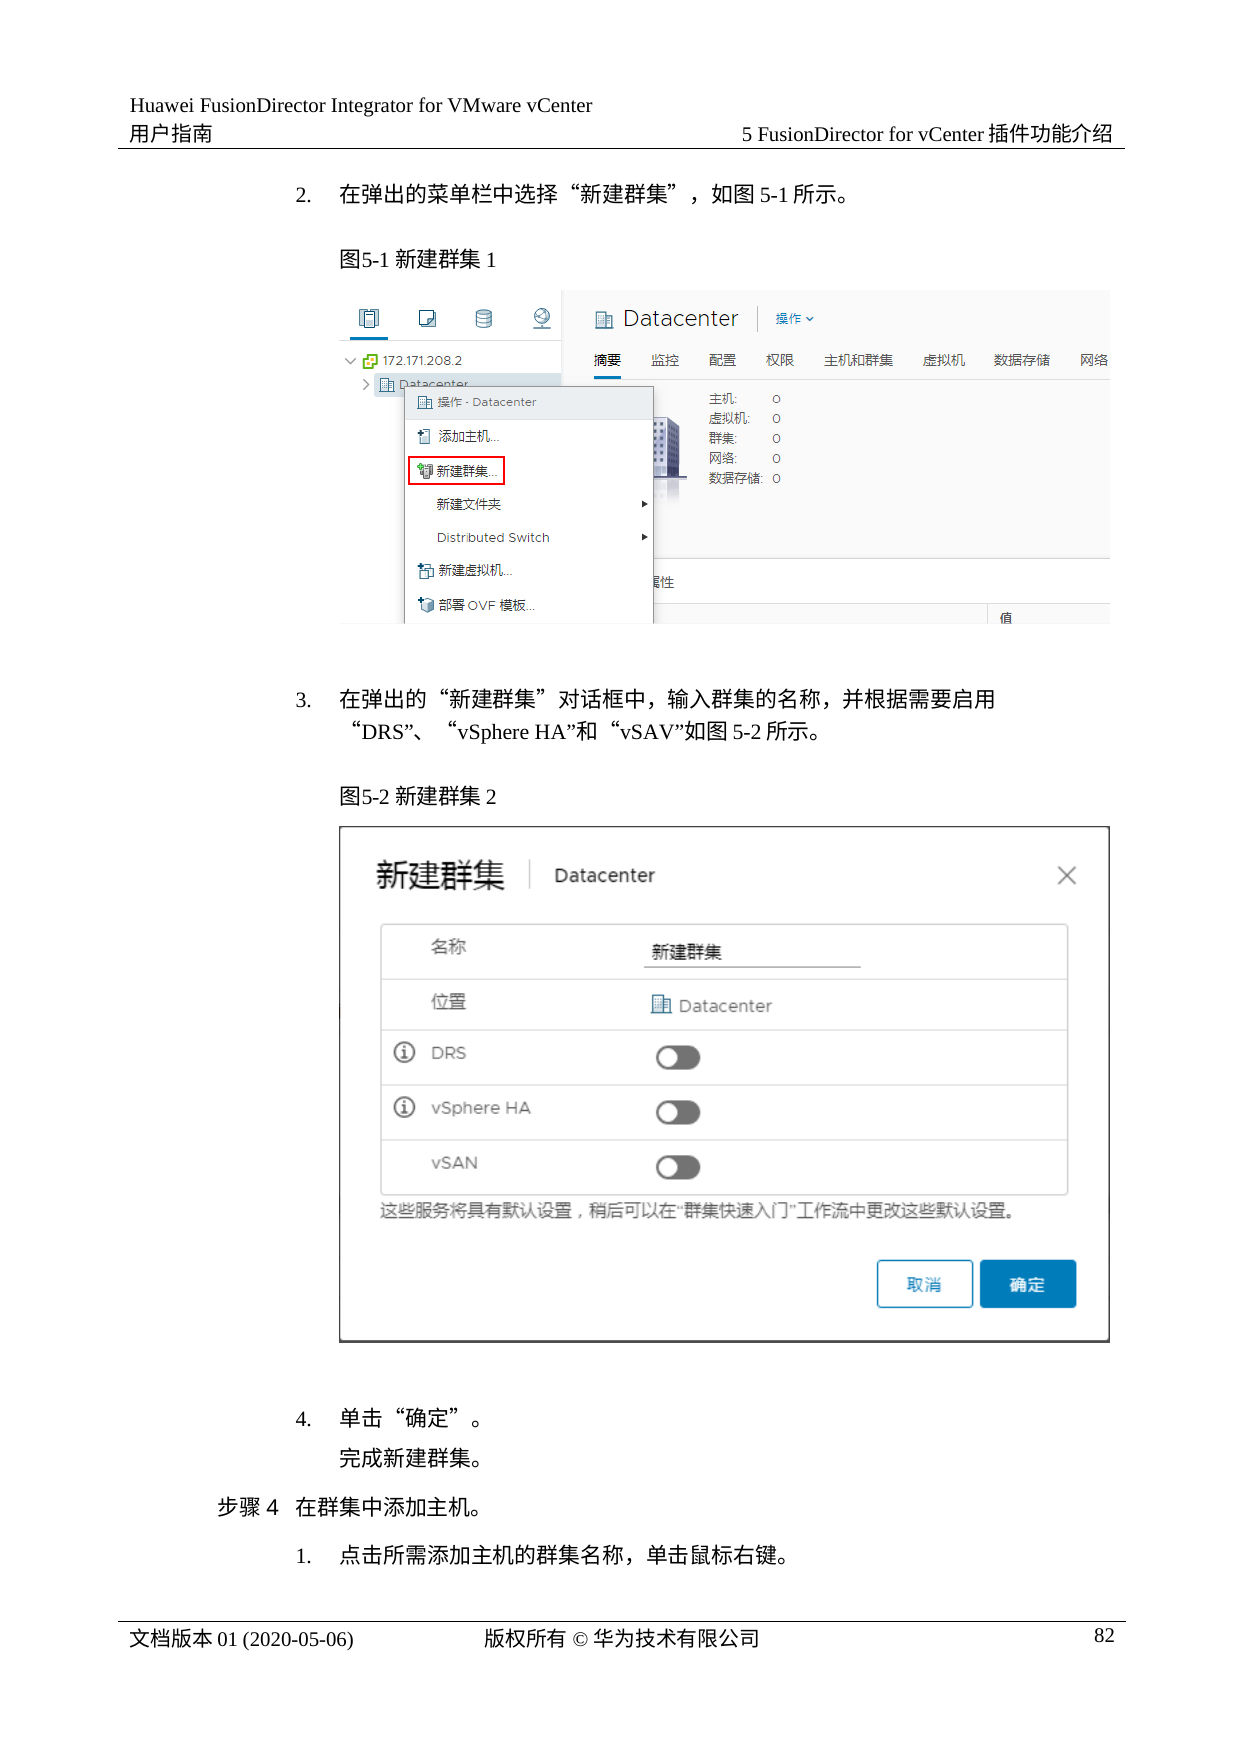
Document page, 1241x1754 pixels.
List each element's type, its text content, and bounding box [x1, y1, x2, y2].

text 新建群集2 [339, 779, 1122, 810]
text 新建群集1 [339, 242, 1122, 274]
list 在弹出的“新建群集”对话框中，输入群集的名称，并根据需要启用“DRS”、“vSphere HA”和“vSAV”如图5-61所示。 [295, 682, 1122, 745]
list 点击所需添加主机的群集名称，单击鼠标右键。 [295, 1538, 1122, 1570]
text 在群集中添加主机。 [279, 1489, 1122, 1521]
list 完成新建群集。 [339, 1441, 1122, 1473]
picture [339, 826, 1110, 1343]
list 单击“确定”。 [295, 1401, 1122, 1433]
list 在弹出的菜单栏中选择“新建群集”，如图5-60所示。 [295, 177, 1122, 209]
picture [339, 290, 1110, 624]
